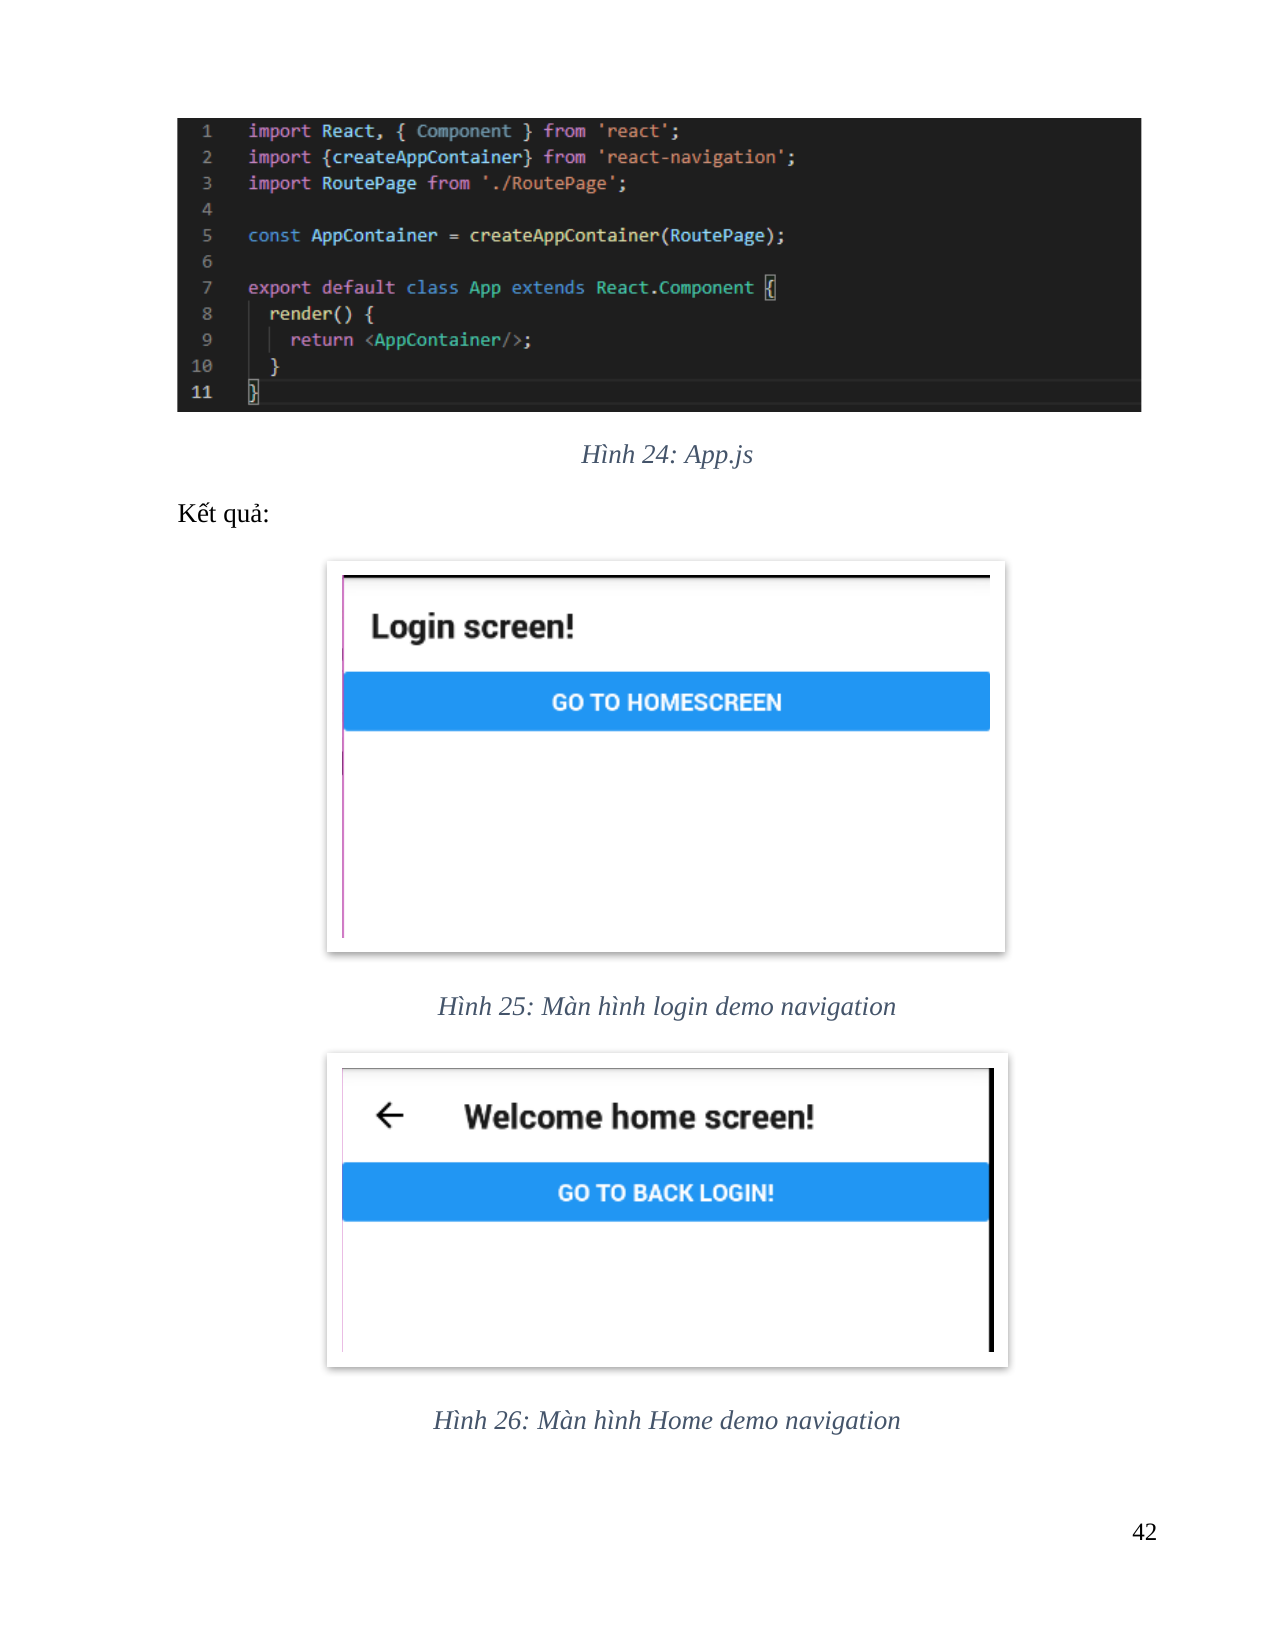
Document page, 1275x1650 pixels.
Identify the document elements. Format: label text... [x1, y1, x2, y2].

text Kết quả: [177, 497, 1157, 528]
picture [342, 575, 990, 938]
picture [177, 118, 1142, 412]
text Hình 26: Màn hình Home demo navigation [177, 1404, 1157, 1435]
text Hình 25: Màn hình login demo navigation [177, 990, 1157, 1021]
picture [342, 1068, 994, 1352]
text Hình 24: App.js [177, 438, 1157, 469]
